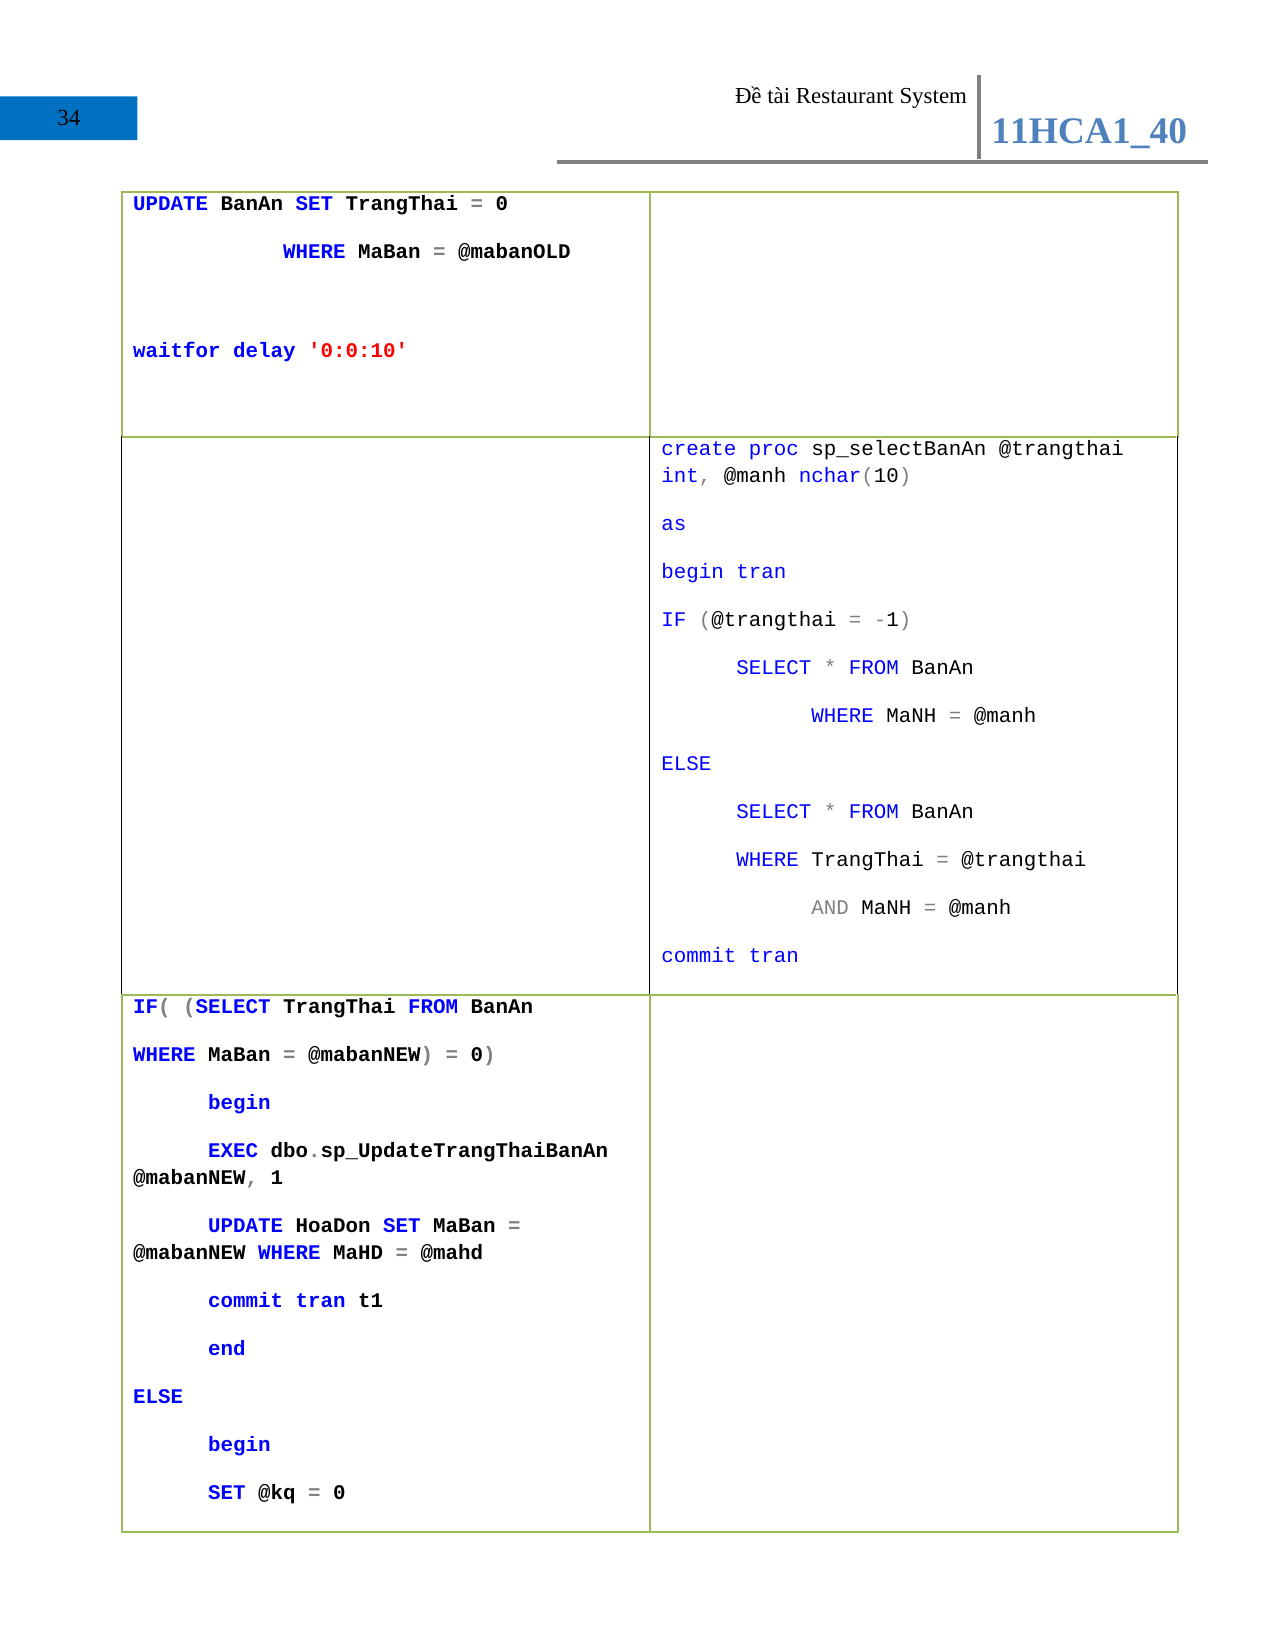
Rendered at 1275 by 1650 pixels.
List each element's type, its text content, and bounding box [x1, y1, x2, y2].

table_cell [651, 994, 1177, 1531]
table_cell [123, 996, 649, 1531]
table_cell create proc sp_selectBanAn @trangthai int, @manh nchar(10) as begin tran IF (@trangthai = -1) SELECT * FROM BanAn WHERE MaNH = @manh ELSE SELECT * FROM BanAn WHERE TrangThai = @trangthai AND MaNH = @manh commit tran [650, 436, 1177, 993]
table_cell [123, 193, 649, 436]
table_cell [651, 193, 1177, 436]
table_cell [122, 438, 649, 993]
